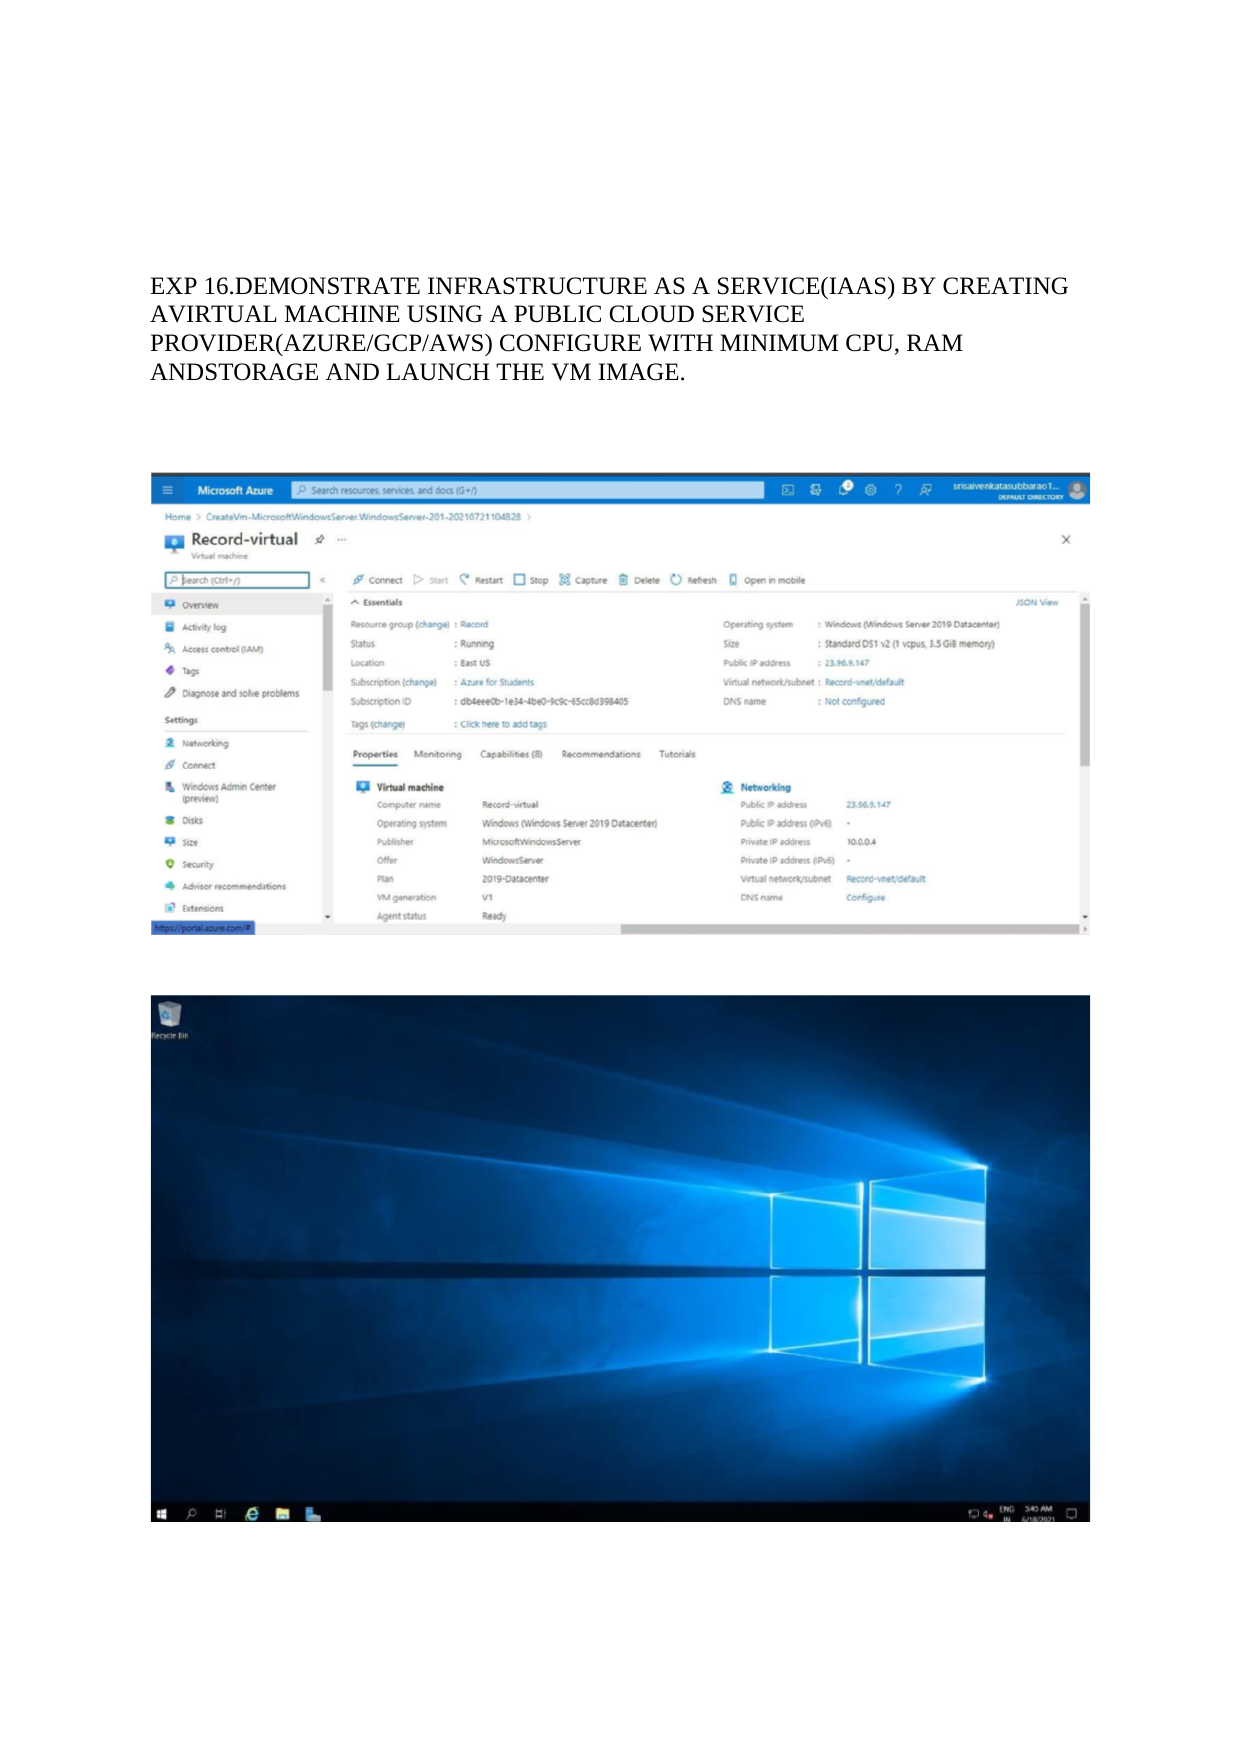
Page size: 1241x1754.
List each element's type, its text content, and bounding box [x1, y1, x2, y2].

text EXP 16.DEMONSTRATE INFRASTRUCTURE AS A SERVICE(IAAS) BY CREATING AVIRTUAL MACHINE USING A PUBLIC CLOUD SERVICE PROVIDER(AZURE/GCP/AWS) CONFIGURE WITH MINIMUM CPU, RAM ANDSTORAGE AND LAUNCH THE VM IMAGE. [150, 271, 1090, 386]
